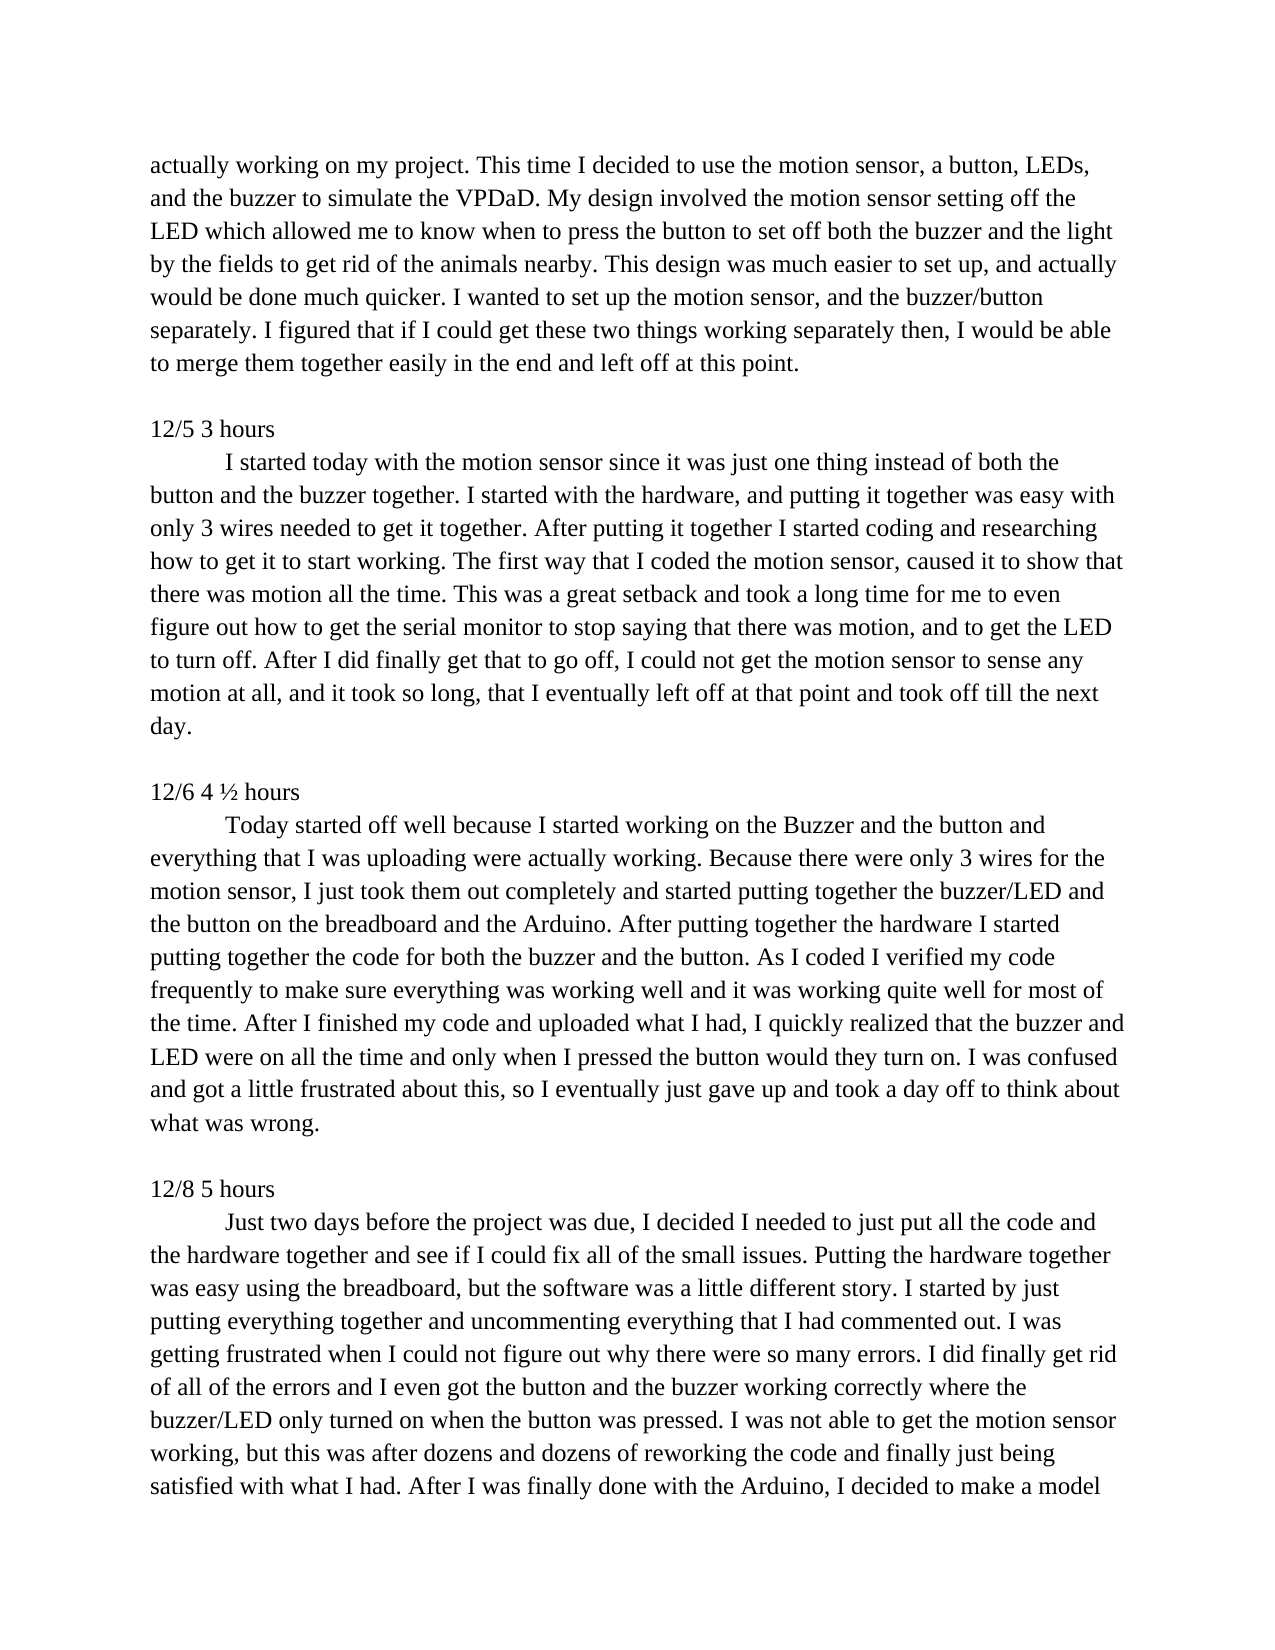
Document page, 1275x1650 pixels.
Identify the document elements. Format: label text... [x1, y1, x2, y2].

text 12/8 5 hours [150, 1174, 1125, 1202]
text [150, 150, 1125, 377]
text 12/5 3 hours [150, 414, 1125, 443]
text I started today with the motion sensor since it was just one thing instead of both the button and the buzzer together. I started with the hardware, and putting it together was easy with only 3 wires needed to get it together. After putting it together I started coding and researching how to get it to start working. The first way that I coded the motion sensor, caused it to show that there was motion all the time. This was a great setback and took a long time for me to even figure out how to get the serial monitor to stop saying that there was motion, and to get the LED to turn off. After I did finally get that to go off, I could not get the motion sensor to sense any motion at all, and it took so long, that I eventually left off at that point and took off till the next day. [150, 447, 1125, 740]
text Today started off well because I started working on the Buzzer and the button and everything that I was uploading were actually working. Because there were only 3 wires for the motion sensor, I just took them out completely and started putting together the buzzer/LED and the button on the breadboard and the Arduino. After putting together the hardware I started putting together the code for both the buzzer and the button. As I coded I verified my code frequently to make sure everything was working well and it was working quite well for most of the time. After I finished my code and uploaded what I had, I quickly realized that the buzzer and LED were on all the time and only when I pressed the button would they turn on. I was confused and got a little frustrated about this, so I eventually just gave up and took a day off to think about what was wrong. [150, 810, 1125, 1136]
text 12/6 4 ½ hours [150, 777, 1125, 806]
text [150, 1207, 1125, 1499]
